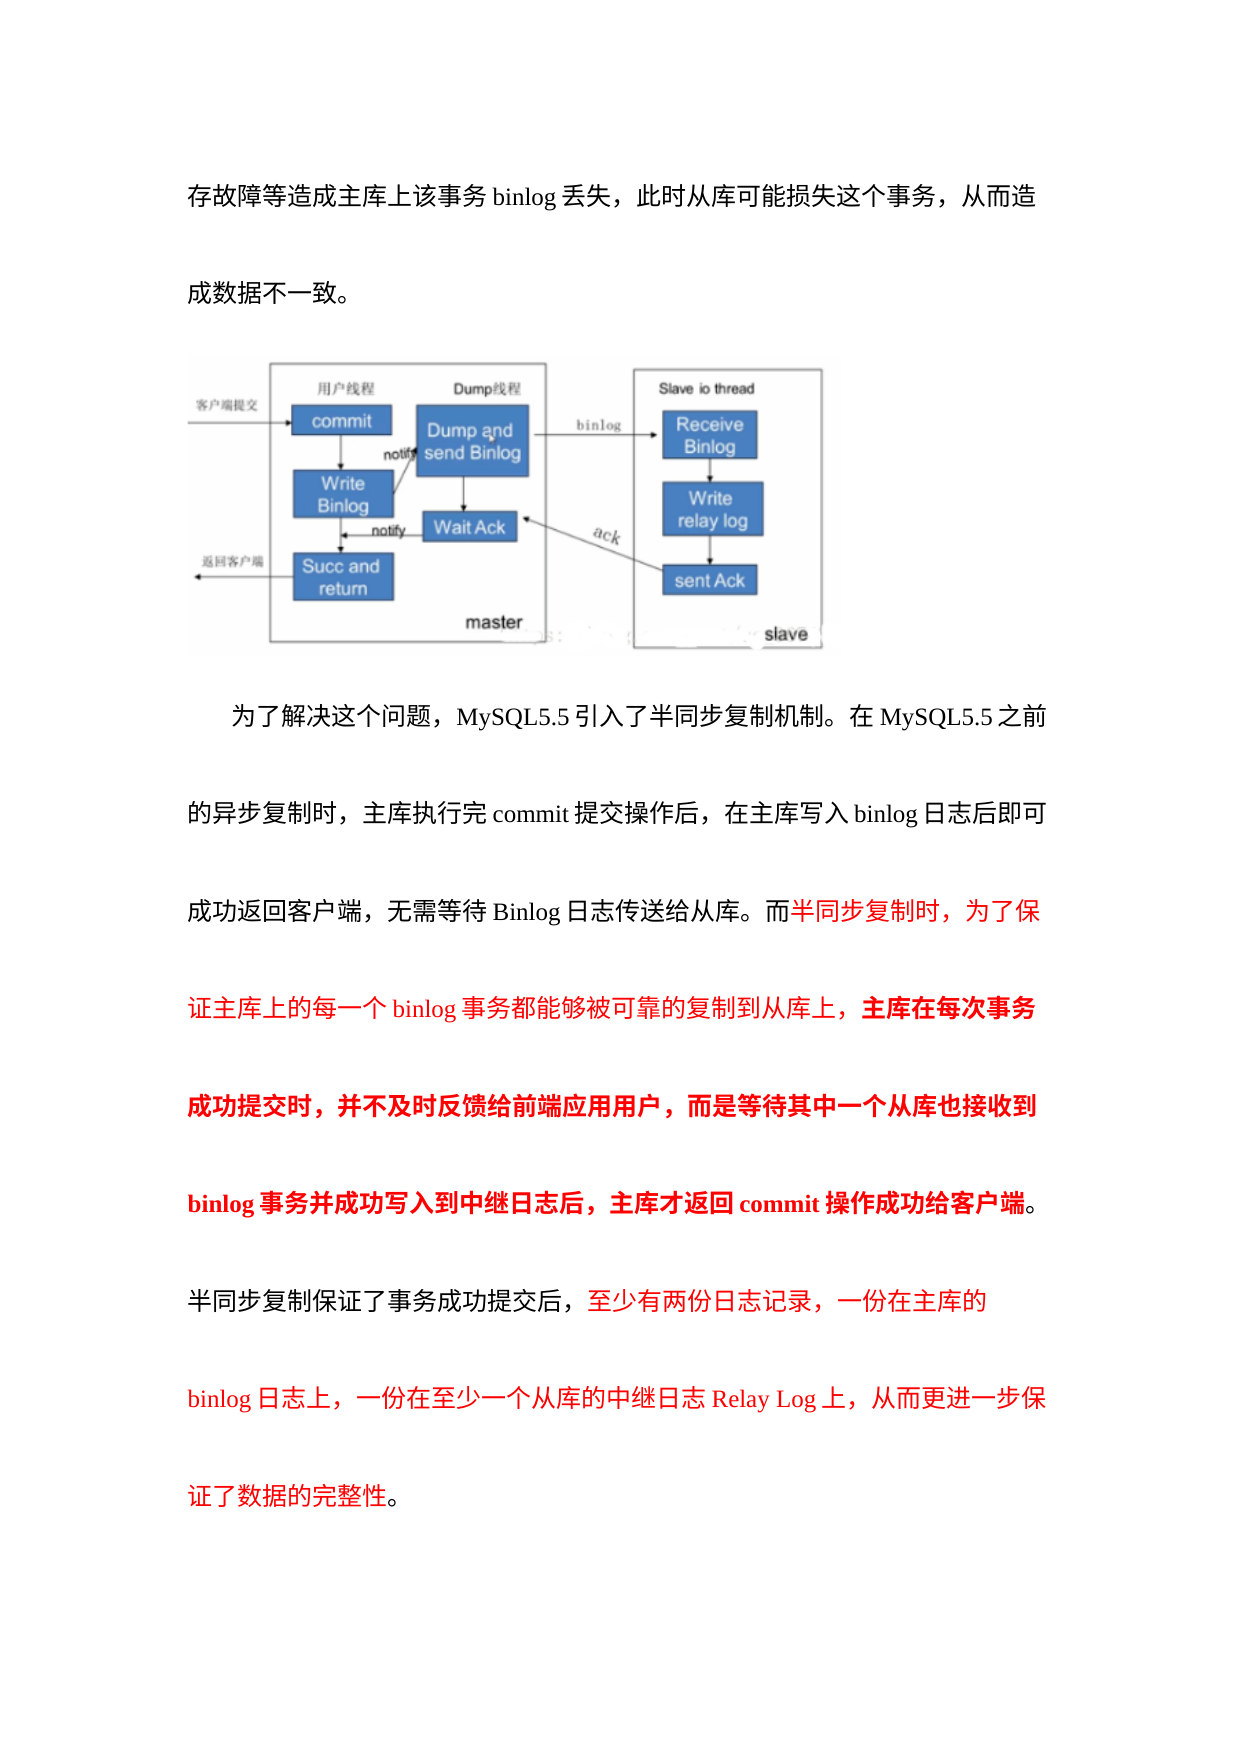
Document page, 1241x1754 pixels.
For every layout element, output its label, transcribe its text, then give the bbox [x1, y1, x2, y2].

picture [187, 354, 841, 656]
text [187, 162, 1053, 324]
text 为了解决这个问题，MySQL5.5引入了半同步复制机制。在MySQL5.5之前的异步复制时，主库执行完commit提交操作后，在主库写入binlog日志后即可成功返回客户端，无需等待Binlog日志传送给从库。而半同步复制时，为了保证主库上的每一个binlog事务都能够被可靠的复制到从库上，主库在每次事务成功提交时，并不及时反馈给前端应用用户，而是等待其中一个从库也接收到binlog事务并成功写入到中继日志后，主库才返回commit操作成功给客户端。半同步复制保证了事务成功提交后，至少有两份日志记录，一份在主库的binlog日志上，一份在至少一个从库的中继日志Relay Log上，从而更进一步保证了数据的完整性。 [187, 682, 1053, 1527]
